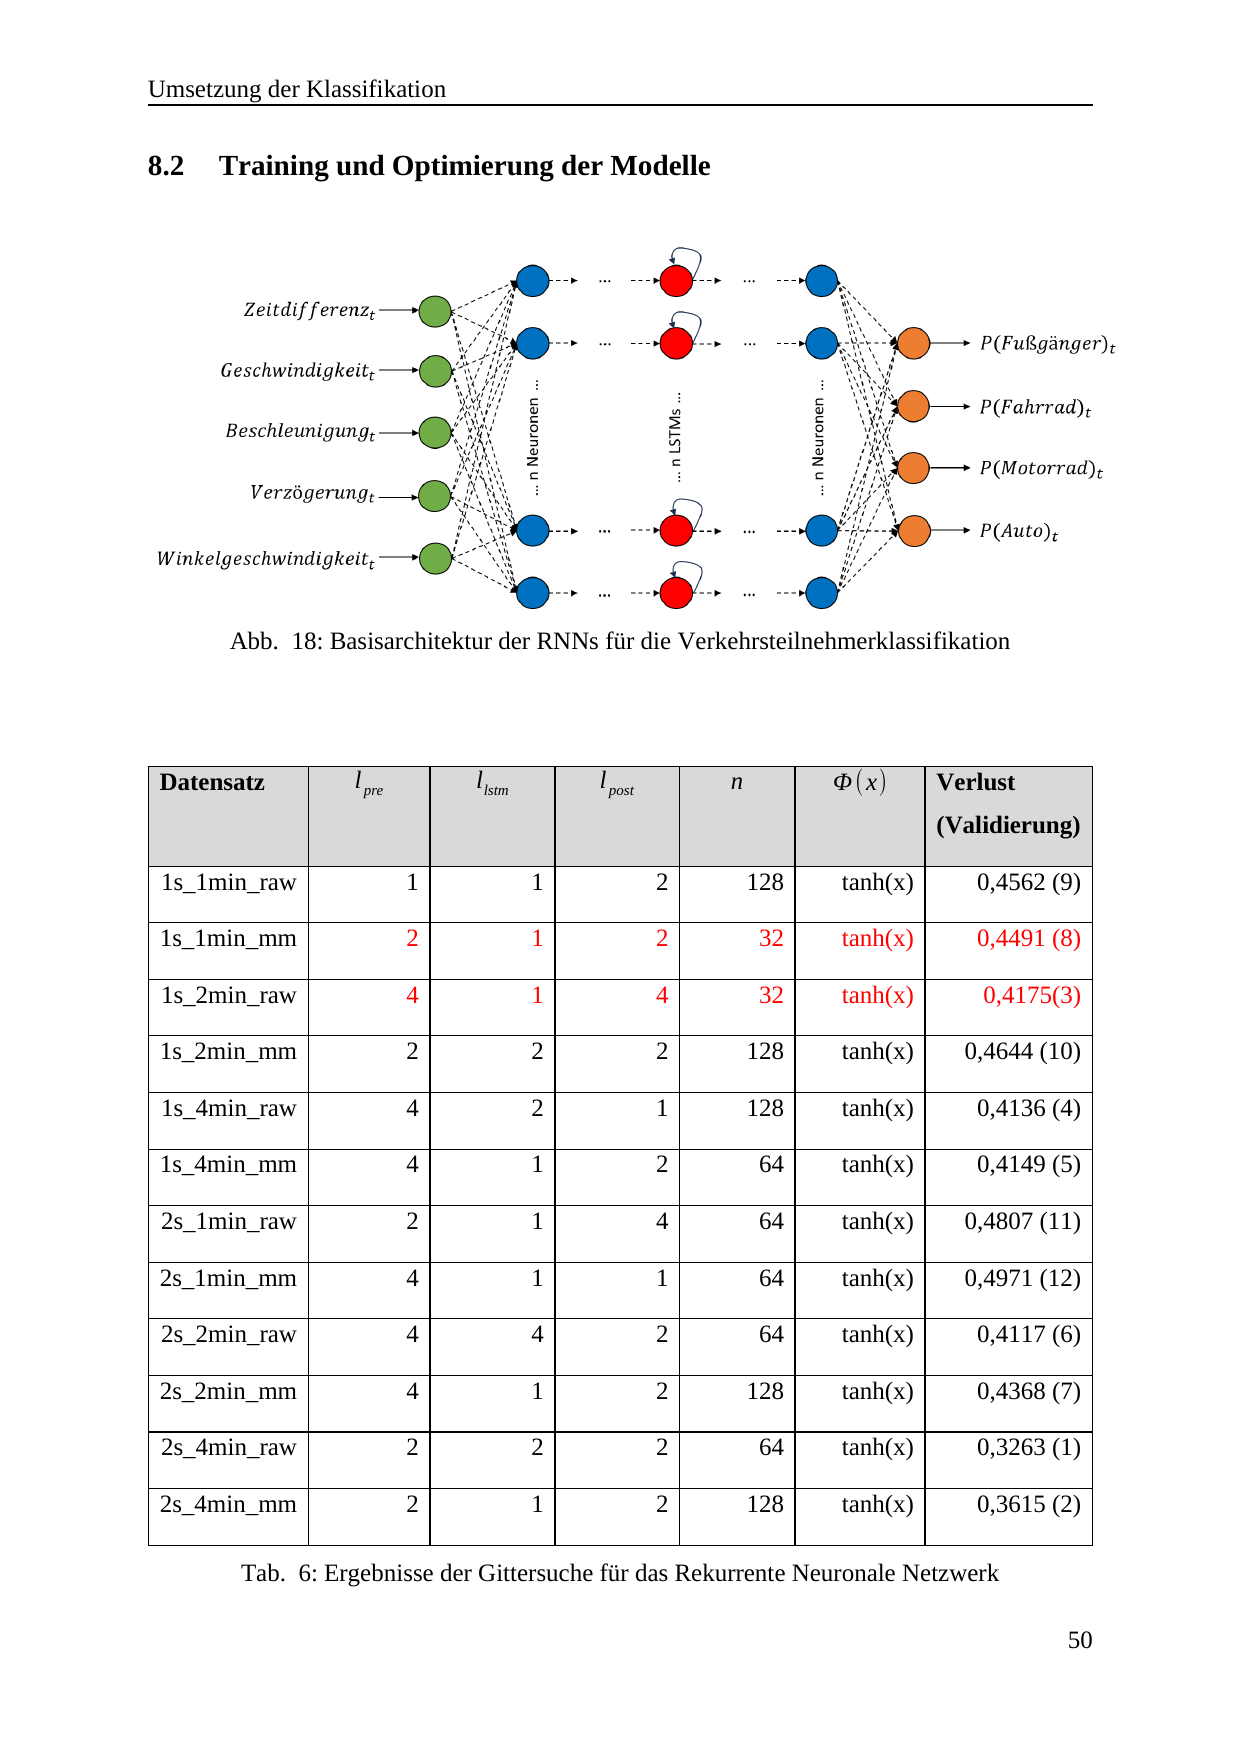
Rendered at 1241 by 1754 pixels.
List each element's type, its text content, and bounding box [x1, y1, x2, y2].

table_cell 4 [309, 1150, 429, 1205]
table_cell 2 [556, 1489, 679, 1544]
table_cell 0,4971 (12) [926, 1263, 1092, 1318]
table_cell 4 [309, 980, 429, 1035]
table_cell 2 [556, 1319, 679, 1375]
table_cell 2 [309, 1433, 429, 1488]
table_cell 1 [431, 923, 554, 979]
table_cell 1 [431, 980, 554, 1035]
table_cell 128 [680, 867, 794, 922]
table_cell 1 [431, 1376, 554, 1431]
table_header Verlust (Validierung) [926, 767, 1092, 866]
table_cell 1 [431, 1489, 554, 1544]
table_cell 64 [680, 1150, 794, 1205]
subtitle Training und Optimierung der Modelle [148, 148, 1093, 181]
table_cell 0,4117 (6) [926, 1319, 1092, 1375]
table_cell 2 [309, 1489, 429, 1544]
table_cell tanh(x) [796, 1433, 924, 1488]
table_cell tanh(x) [796, 1319, 924, 1375]
table_cell 4 [309, 1319, 429, 1375]
table_cell 64 [680, 1206, 794, 1262]
table_cell 2s_2min_raw [149, 1319, 308, 1375]
table_cell 64 [680, 1433, 794, 1488]
table_cell 4 [556, 980, 679, 1035]
table_cell 64 [680, 1319, 794, 1375]
table_cell tanh(x) [796, 980, 924, 1035]
table_cell 32 [680, 980, 794, 1035]
table_cell 128 [680, 1489, 794, 1544]
table_cell 2 [556, 1150, 679, 1205]
table_cell 1s_1min_mm [149, 923, 308, 979]
table_cell 2 [309, 1036, 429, 1092]
table_cell tanh(x) [796, 1150, 924, 1205]
table_cell 2 [556, 923, 679, 979]
table_cell 1s_1min_raw [149, 867, 308, 922]
table_cell 2 [431, 1093, 554, 1148]
table_cell 1 [556, 1263, 679, 1318]
picture [147, 247, 1120, 614]
table_cell 0,4807 (11) [926, 1206, 1092, 1262]
table_cell 128 [680, 1036, 794, 1092]
table_cell tanh(x) [796, 1489, 924, 1544]
table_cell 4 [556, 1206, 679, 1262]
table_header [431, 767, 554, 866]
table_cell 1 [431, 867, 554, 922]
table_header Datensatz [149, 767, 308, 866]
table_cell 1 [556, 1093, 679, 1148]
table_cell 0,4149 (5) [926, 1150, 1092, 1205]
table_cell 2 [556, 867, 679, 922]
table_cell tanh(x) [796, 1036, 924, 1092]
table_cell 0,4562 (9) [926, 867, 1092, 922]
table_cell 2 [556, 1036, 679, 1092]
table_cell 2s_2min_mm [149, 1376, 308, 1431]
table_cell 4 [309, 1376, 429, 1431]
table_cell 64 [680, 1263, 794, 1318]
table_cell 2 [431, 1433, 554, 1488]
table_cell tanh(x) [796, 1093, 924, 1148]
table_cell 2 [556, 1376, 679, 1431]
table_header [556, 767, 679, 866]
table_cell 1 [431, 1263, 554, 1318]
table_cell tanh(x) [796, 1263, 924, 1318]
table_cell 0,4491 (8) [926, 923, 1092, 979]
table_header [680, 767, 794, 866]
table_cell 4 [309, 1093, 429, 1148]
table_cell 1s_4min_mm [149, 1150, 308, 1205]
table_cell 0,4136 (4) [926, 1093, 1092, 1148]
table_cell 1s_2min_raw [149, 980, 308, 1035]
table_cell 0,4175(3) [926, 980, 1092, 1035]
table_header [309, 767, 429, 866]
table_cell 4 [431, 1319, 554, 1375]
table_cell 0,4368 (7) [926, 1376, 1092, 1431]
table_cell 128 [680, 1376, 794, 1431]
table_cell 4 [309, 1263, 429, 1318]
table_cell 2 [309, 1206, 429, 1262]
table_cell 1s_2min_mm [149, 1036, 308, 1092]
table_cell 2s_4min_mm [149, 1489, 308, 1544]
table_cell 2 [431, 1036, 554, 1092]
table_cell 2 [556, 1433, 679, 1488]
table_cell 0,3615 (2) [926, 1489, 1092, 1544]
table_cell 0,3263 (1) [926, 1433, 1092, 1488]
table_cell 1 [431, 1150, 554, 1205]
table_cell 2s_4min_raw [149, 1433, 308, 1488]
table_cell 1 [431, 1206, 554, 1262]
table_cell 2 [309, 923, 429, 979]
table_cell 128 [680, 1093, 794, 1148]
table_header [796, 767, 924, 866]
table_cell 1s_4min_raw [149, 1093, 308, 1148]
table_cell tanh(x) [796, 867, 924, 922]
table_cell tanh(x) [796, 1376, 924, 1431]
table_cell tanh(x) [796, 923, 924, 979]
table_cell 2s_1min_raw [149, 1206, 308, 1262]
table_cell 32 [680, 923, 794, 979]
table_cell 0,4644 (10) [926, 1036, 1092, 1092]
table_cell 1 [309, 867, 429, 922]
table_cell 2s_1min_mm [149, 1263, 308, 1318]
table_cell tanh(x) [796, 1206, 924, 1262]
